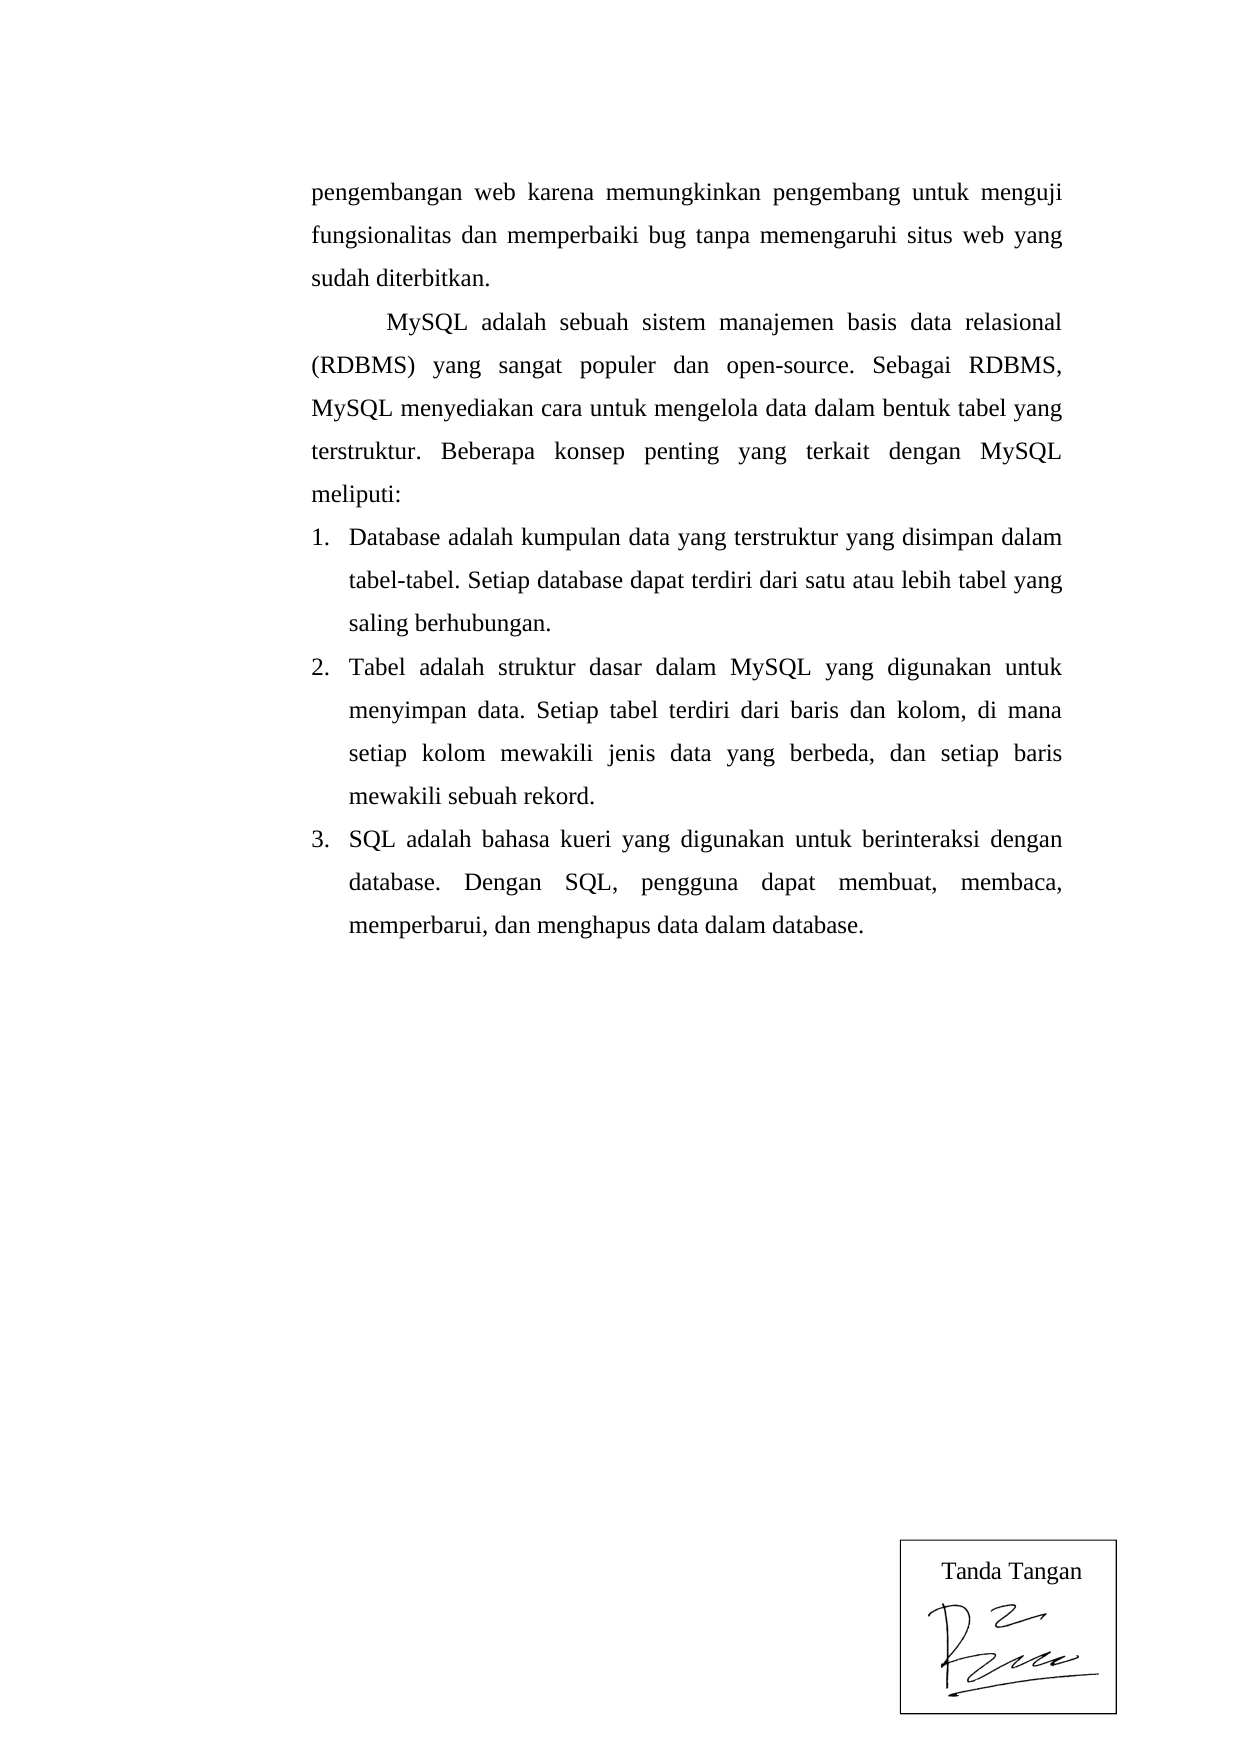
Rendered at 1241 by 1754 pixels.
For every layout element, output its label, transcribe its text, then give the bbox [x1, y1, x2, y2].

list Database adalah kumpulan data yang terstruktur yang disimpan dalam tabel-tabel. Setiap database dapat terdiri dari satu atau lebih tabel yang saling berhubungan. [311, 522, 1063, 637]
list Tabel adalah struktur dasar dalam MySQL yang digunakan untuk menyimpan data. Setiap tabel terdiri dari baris dan kolom, di mana setiap kolom mewakili jenis data yang berbeda, dan setiap baris mewakili sebuah rekord. [311, 652, 1063, 810]
list SQL adalah bahasa kueri yang digunakan untuk berinteraksi dengan database. Dengan SQL, pengguna dapat membuat, membaca, memperbarui, dan menghapus data dalam database. [311, 824, 1063, 939]
text MySQL adalah sebuah sistem manajemen basis data relasional (RDBMS) yang sangat populer dan open-source. Sebagai RDBMS, MySQL menyediakan cara untuk mengelola data dalam bentuk tabel yang terstruktur. Beberapa konsep penting yang terkait dengan MySQL meliputi: [311, 307, 1063, 508]
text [311, 177, 1063, 292]
